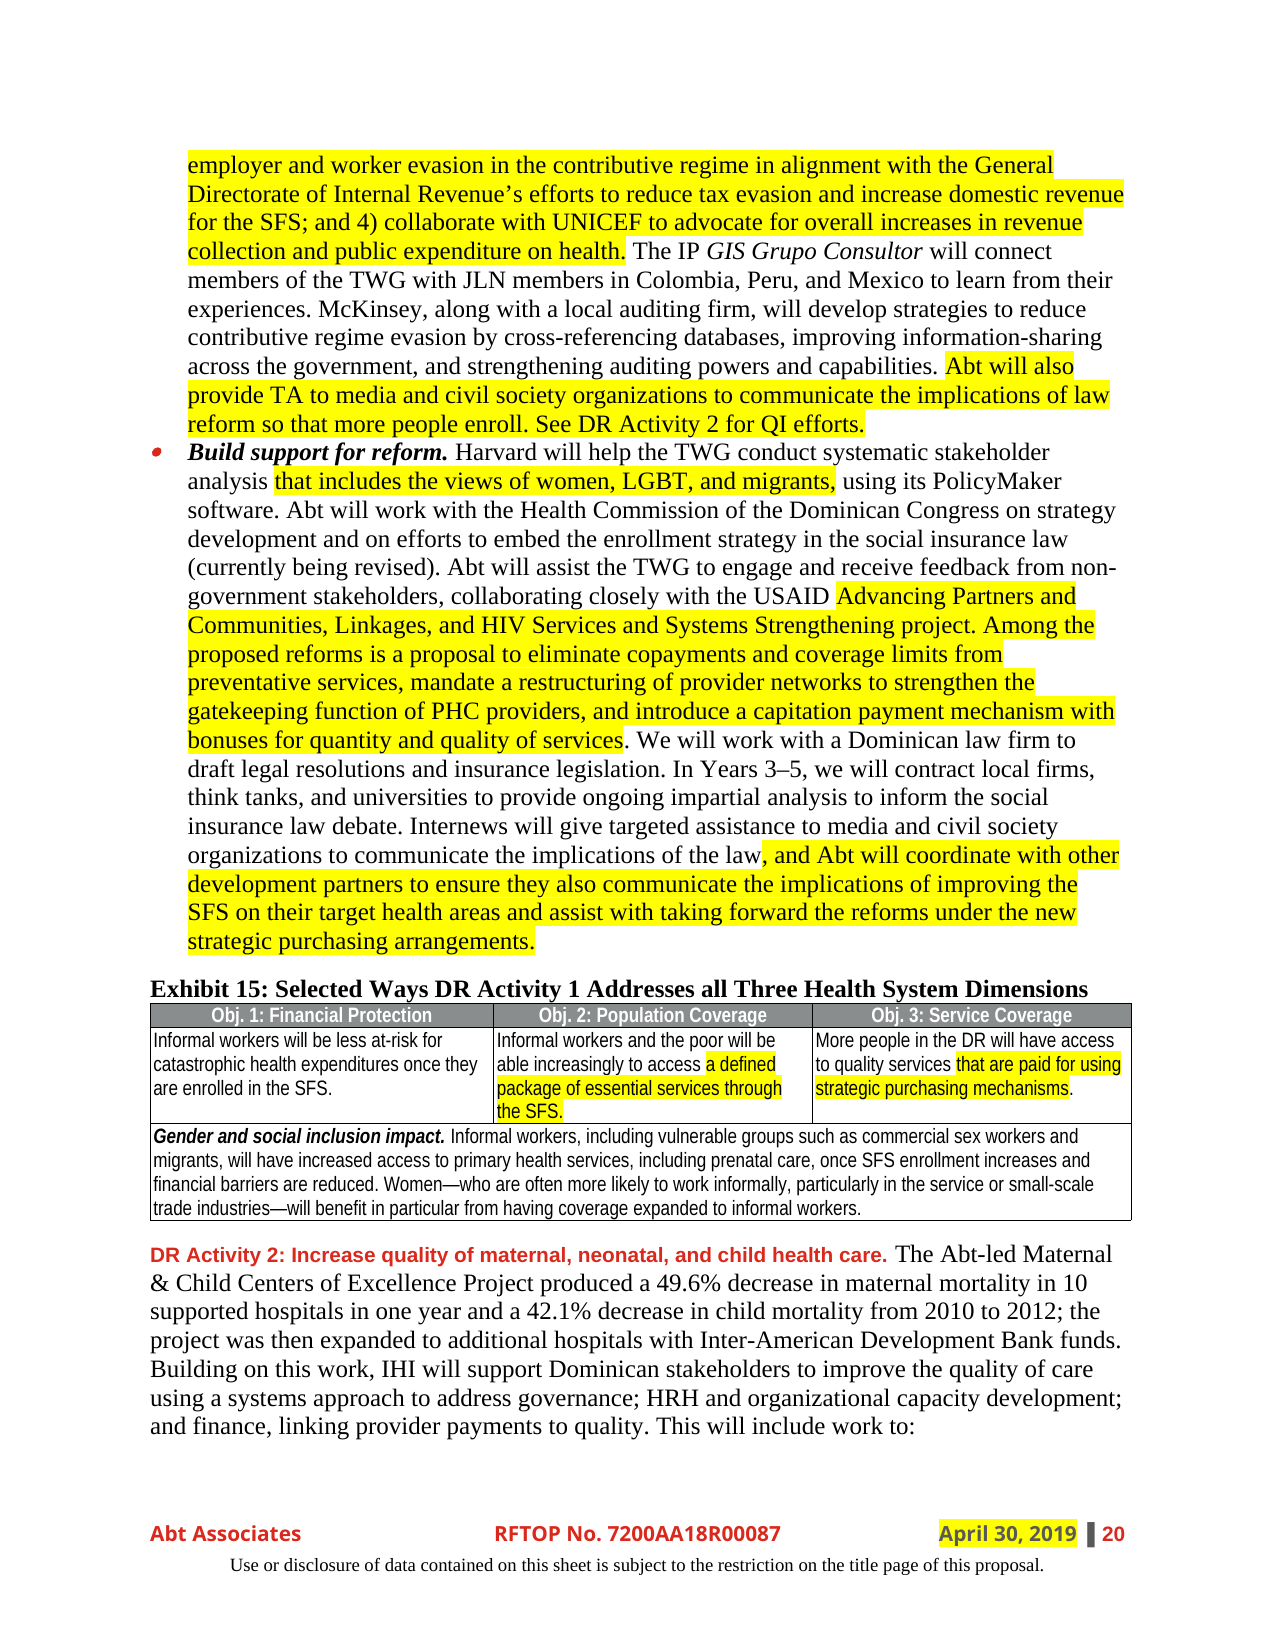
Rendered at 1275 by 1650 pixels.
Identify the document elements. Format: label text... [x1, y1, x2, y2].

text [150, 150, 1125, 437]
table_cell More people in the DR will have access to quality services that are paid for using strategic purchasing mechanisms. [813, 1028, 1131, 1123]
table_header Obj. 2: Population Coverage [494, 1004, 812, 1027]
table_header Obj. 1: Financial Protection [151, 1004, 493, 1027]
text DR Activity 2: Increase quality of maternal, neonatal, and child health care. The Abt-led Maternal & Child Centers of Excellence Project produced a 49.6% decrease in maternal mortality in 10 supported hospitals in one year and a 42.1% decrease in child mortality from 2010 to 2012; the project was then expanded to additional hospitals with Inter-American Development Bank funds. Building on this work, IHI will support Dominican stakeholders to improve the quality of care using a systems approach to address governance; HRH and organizational capacity development; and finance, linking provider payments to quality. This will include work to: [150, 1239, 1125, 1440]
table_cell Informal workers will be less at-risk for catastrophic health expenditures once they are enrolled in the SFS. [151, 1028, 493, 1123]
table_cell Informal workers and the poor will be able increasingly to access a defined package of essential services through the SFS. [494, 1028, 812, 1123]
text Build support for reform. Harvard will help the TWG conduct systematic stakeholder analysis that includes the views of women, LGBT, and migrants, using its PolicyMaker software. Abt will work with the Health Commission of the Dominican Congress on strategy development and on efforts to embed the enrollment strategy in the social insurance law (currently being revised). Abt will assist the TWG to engage and receive feedback from non-government stakeholders, collaborating closely with the USAID Advancing Partners and Communities, Linkages, and HIV Services and Systems Strengthening project. Among the proposed reforms is a proposal to eliminate copayments and coverage limits from preventative services, mandate a restructuring of provider networks to strengthen the gatekeeping function of PHC providers, and introduce a capitation payment mechanism with bonuses for quantity and quality of services. We will work with a Dominican law firm to draft legal resolutions and insurance legislation. In Years 3–5, we will contract local firms, think tanks, and universities to provide ongoing impartial analysis to inform the social insurance law debate. Internews will give targeted assistance to media and civil society organizations to communicate the implications of the law, and Abt will coordinate with other development partners to ensure they also communicate the implications of improving the SFS on their target health areas and assist with taking forward the reforms under the new strategic purchasing arrangements. [150, 437, 1125, 955]
table_cell Gender and social inclusion impact. Informal workers, including vulnerable groups such as commercial sex workers and migrants, will have increased access to primary health services, including prenatal care, once SFS enrollment increases and financial barriers are reduced. Women—who are often more likely to work informally, particularly in the service or small-scale trade industries—will benefit in particular from having coverage expanded to informal workers. [151, 1124, 1131, 1220]
table_header Obj. 3: Service Coverage [813, 1004, 1131, 1027]
text Exhibit 15: Selected Ways DR Activity 1 Addresses all Three Health System Dimensions [150, 974, 1125, 1002]
